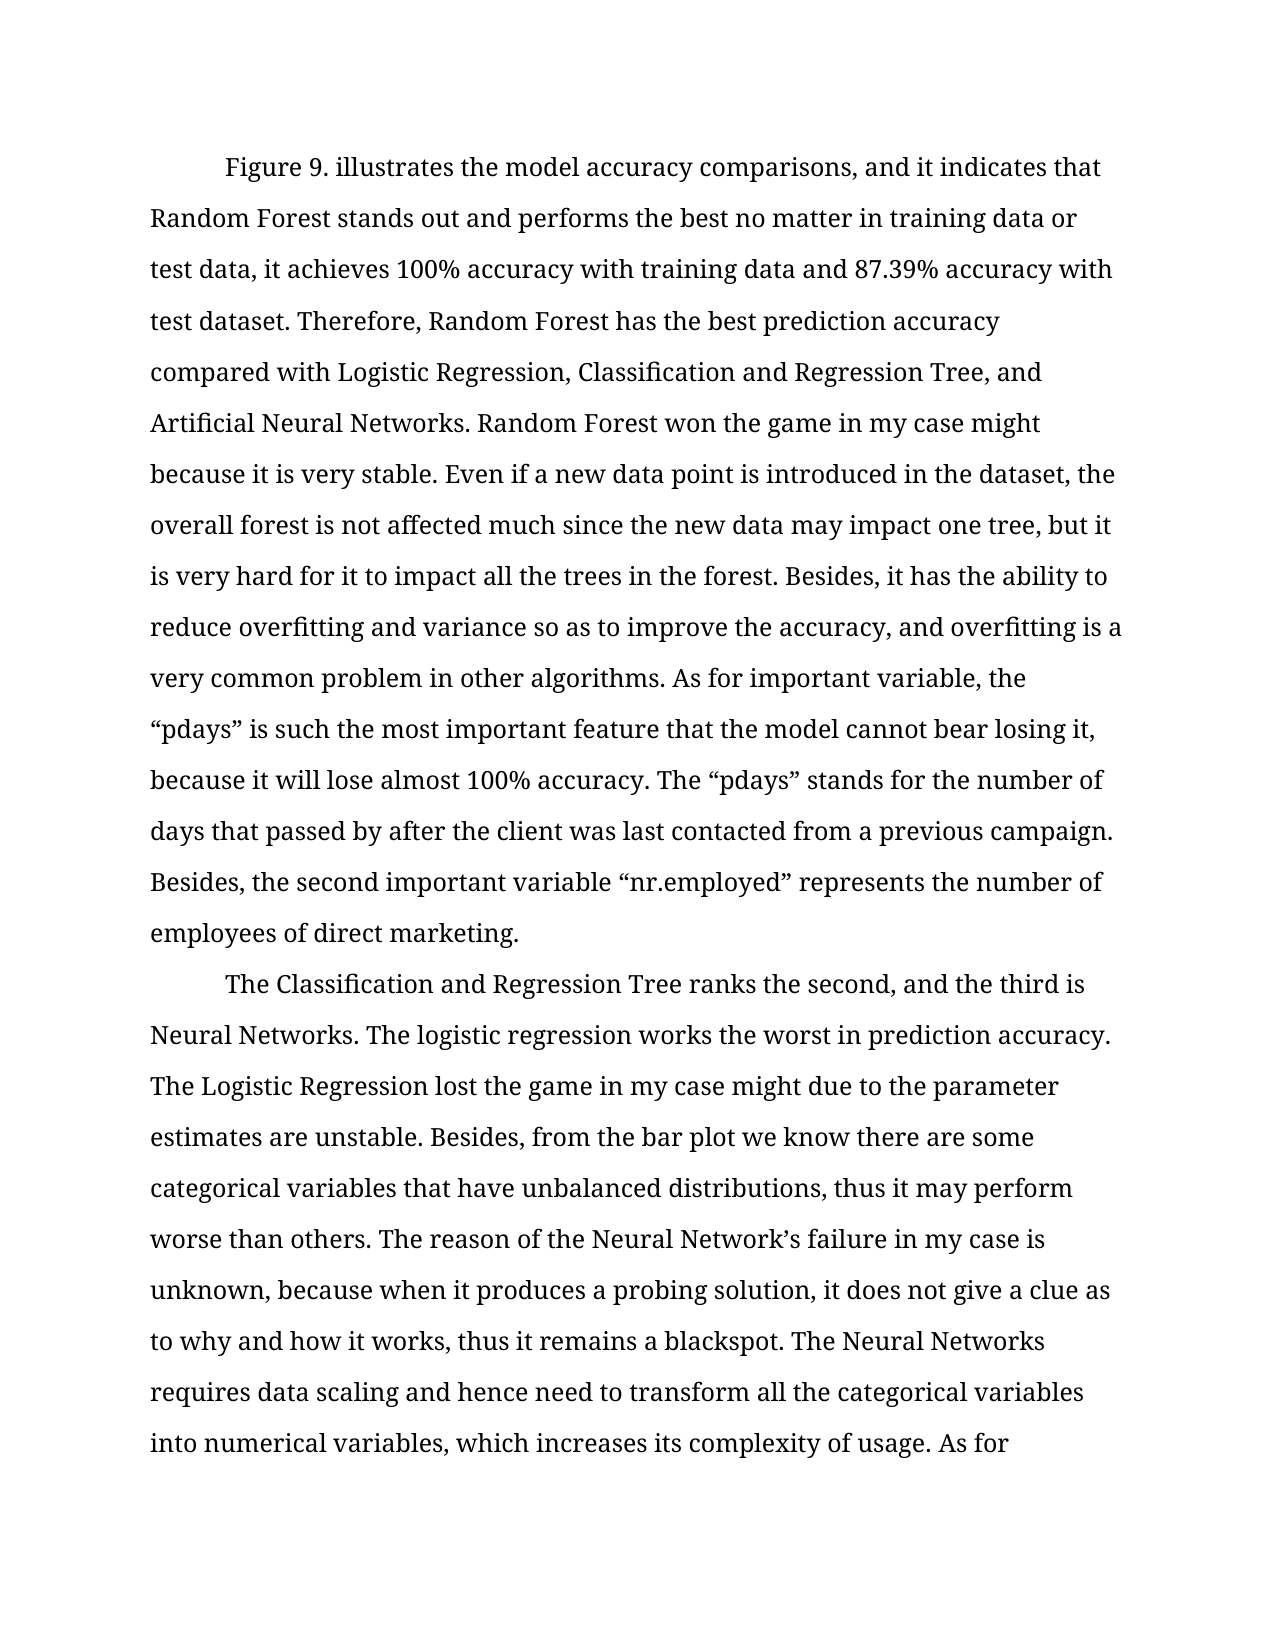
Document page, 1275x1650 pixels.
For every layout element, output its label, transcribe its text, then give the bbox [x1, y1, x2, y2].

text Figure 9. illustrates the model accuracy comparisons, and it indicates that Random Forest stands out and performs the best no matter in training data or test data, it achieves 100% accuracy with training data and 87.39% accuracy with test dataset. Therefore, Random Forest has the best prediction accuracy compared with Logistic Regression, Classification and Regression Tree, and Artificial Neural Networks. Random Forest won the game in my case might because it is very stable. Even if a new data point is introduced in the dataset, the overall forest is not affected much since the new data may impact one tree, but it is very hard for it to impact all the trees in the forest. Besides, it has the ability to reduce overfitting and variance so as to improve the accuracy, and overfitting is a very common problem in other algorithms. As for important variable, the “pdays” is such the most important feature that the model cannot bear losing it, because it will lose almost 100% accuracy. The “pdays” stands for the number of days that passed by after the client was last contacted from a previous campaign. Besides, the second important variable “nr.employed” represents the number of employees of direct marketing. [150, 150, 1125, 950]
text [150, 967, 1125, 1460]
